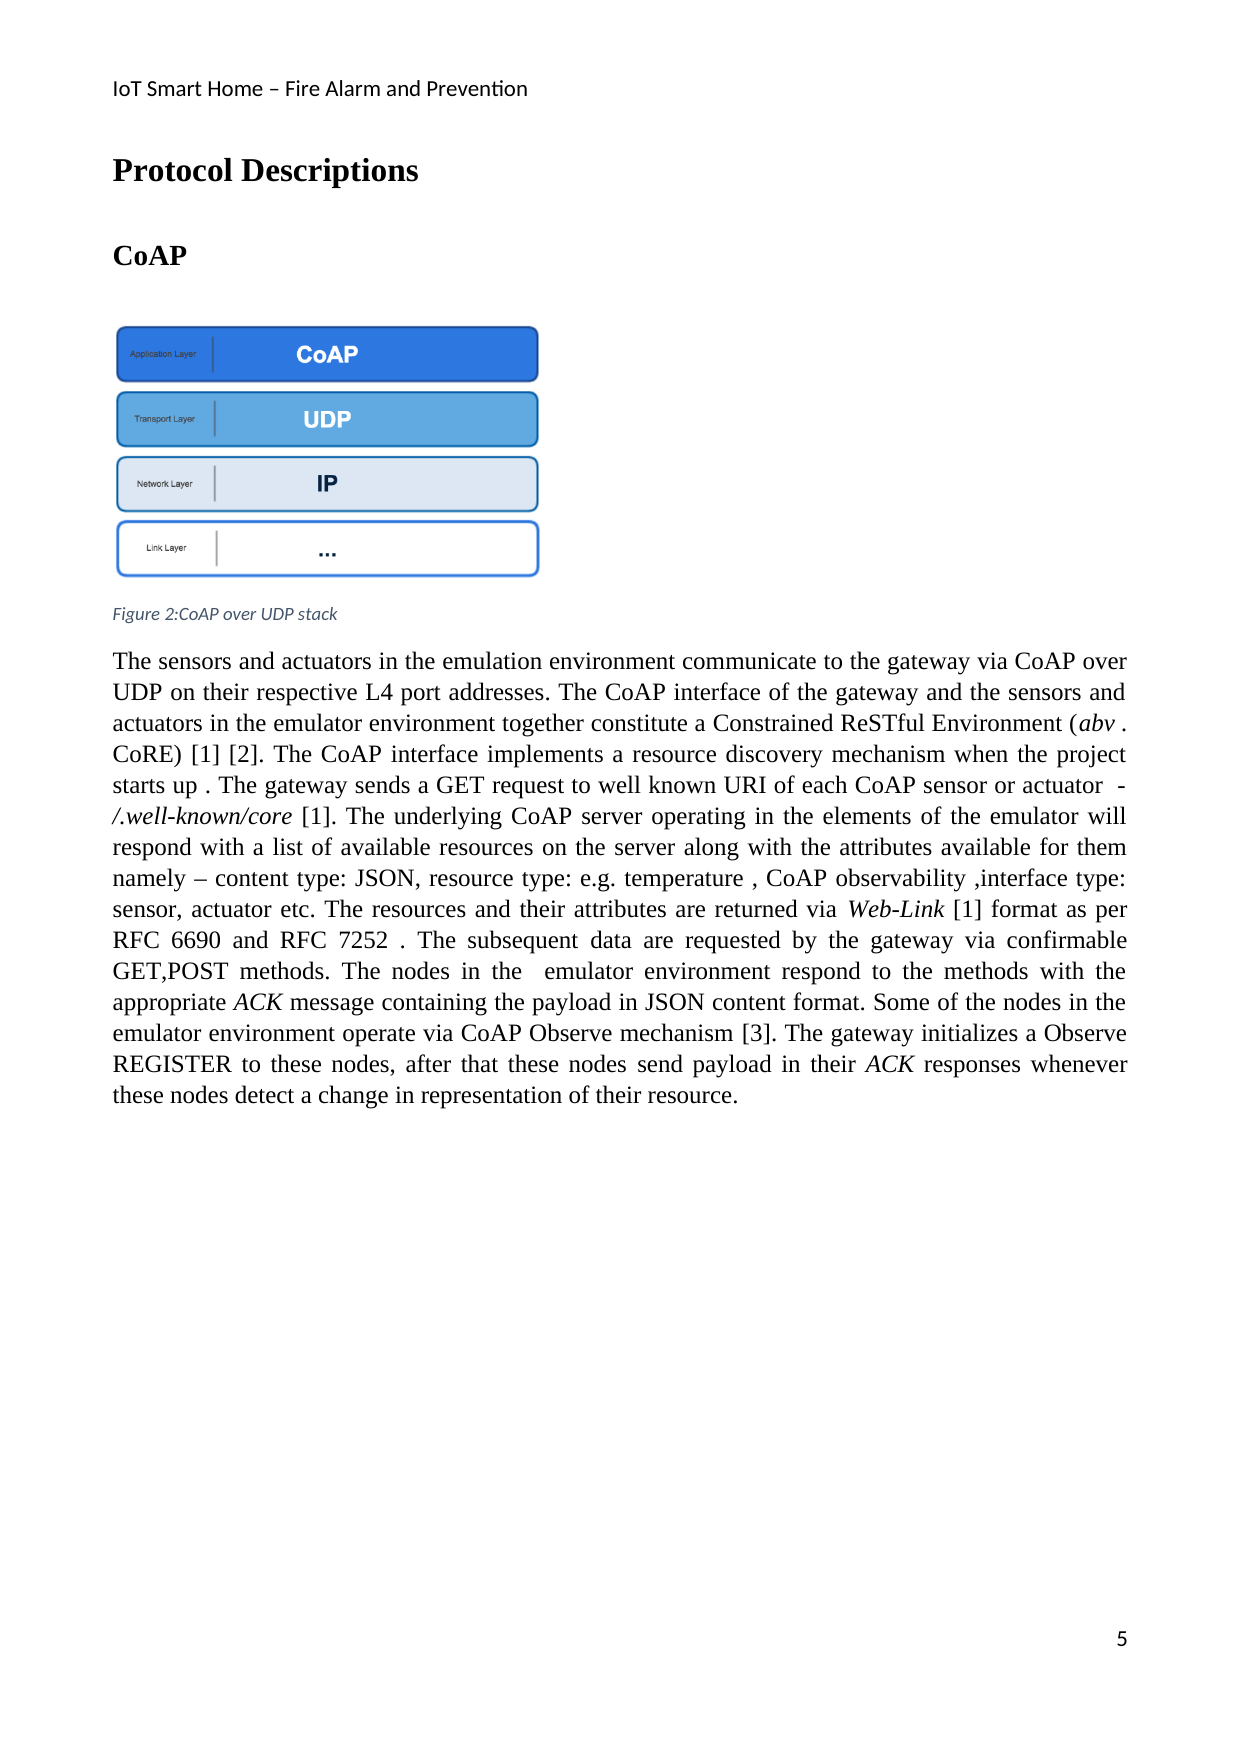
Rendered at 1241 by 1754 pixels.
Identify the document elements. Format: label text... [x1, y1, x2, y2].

subtitle Protocol Descriptions [112, 150, 1128, 188]
subtitle CoAP [112, 238, 1128, 272]
text The sensors and actuators in the emulation environment communicate to the gateway via CoAP over UDP on their respective L4 port addresses. The CoAP interface of the gateway and the sensors and actuators in the emulator environment together constitute a Constrained ReSTful Environment (abv . CoRE). The CoAP interface implements a resource discovery mechanism when the project starts up . The gateway sends a GET request to well known URI of each CoAP sensor or actuator - /.well-known/core . The underlying CoAP server operating in the elements of the emulator will respond with a list of available resources on the server along with the attributes available for them namely – content type: JSON, resource type: e.g. temperature , CoAP observability ,interface type: sensor, actuator etc. The resources and their attributes are returned via Web-Link format as per RFC 6690 and RFC 7252 . The subsequent data are requested by the gateway via confirmable GET,POST methods. The nodes in the emulator environment respond to the methods with the appropriate ACK message containing the payload in JSON content format. Some of the nodes in the emulator environment operate via CoAP Observe mechanism. The gateway initializes a Observe REGISTER to these nodes, after that these nodes send payload in their ACK responses whenever these nodes detect a change in representation of their resource. [112, 646, 1128, 1109]
text Figure :CoAP over UDP stack [112, 602, 1128, 625]
picture [112, 321, 544, 584]
